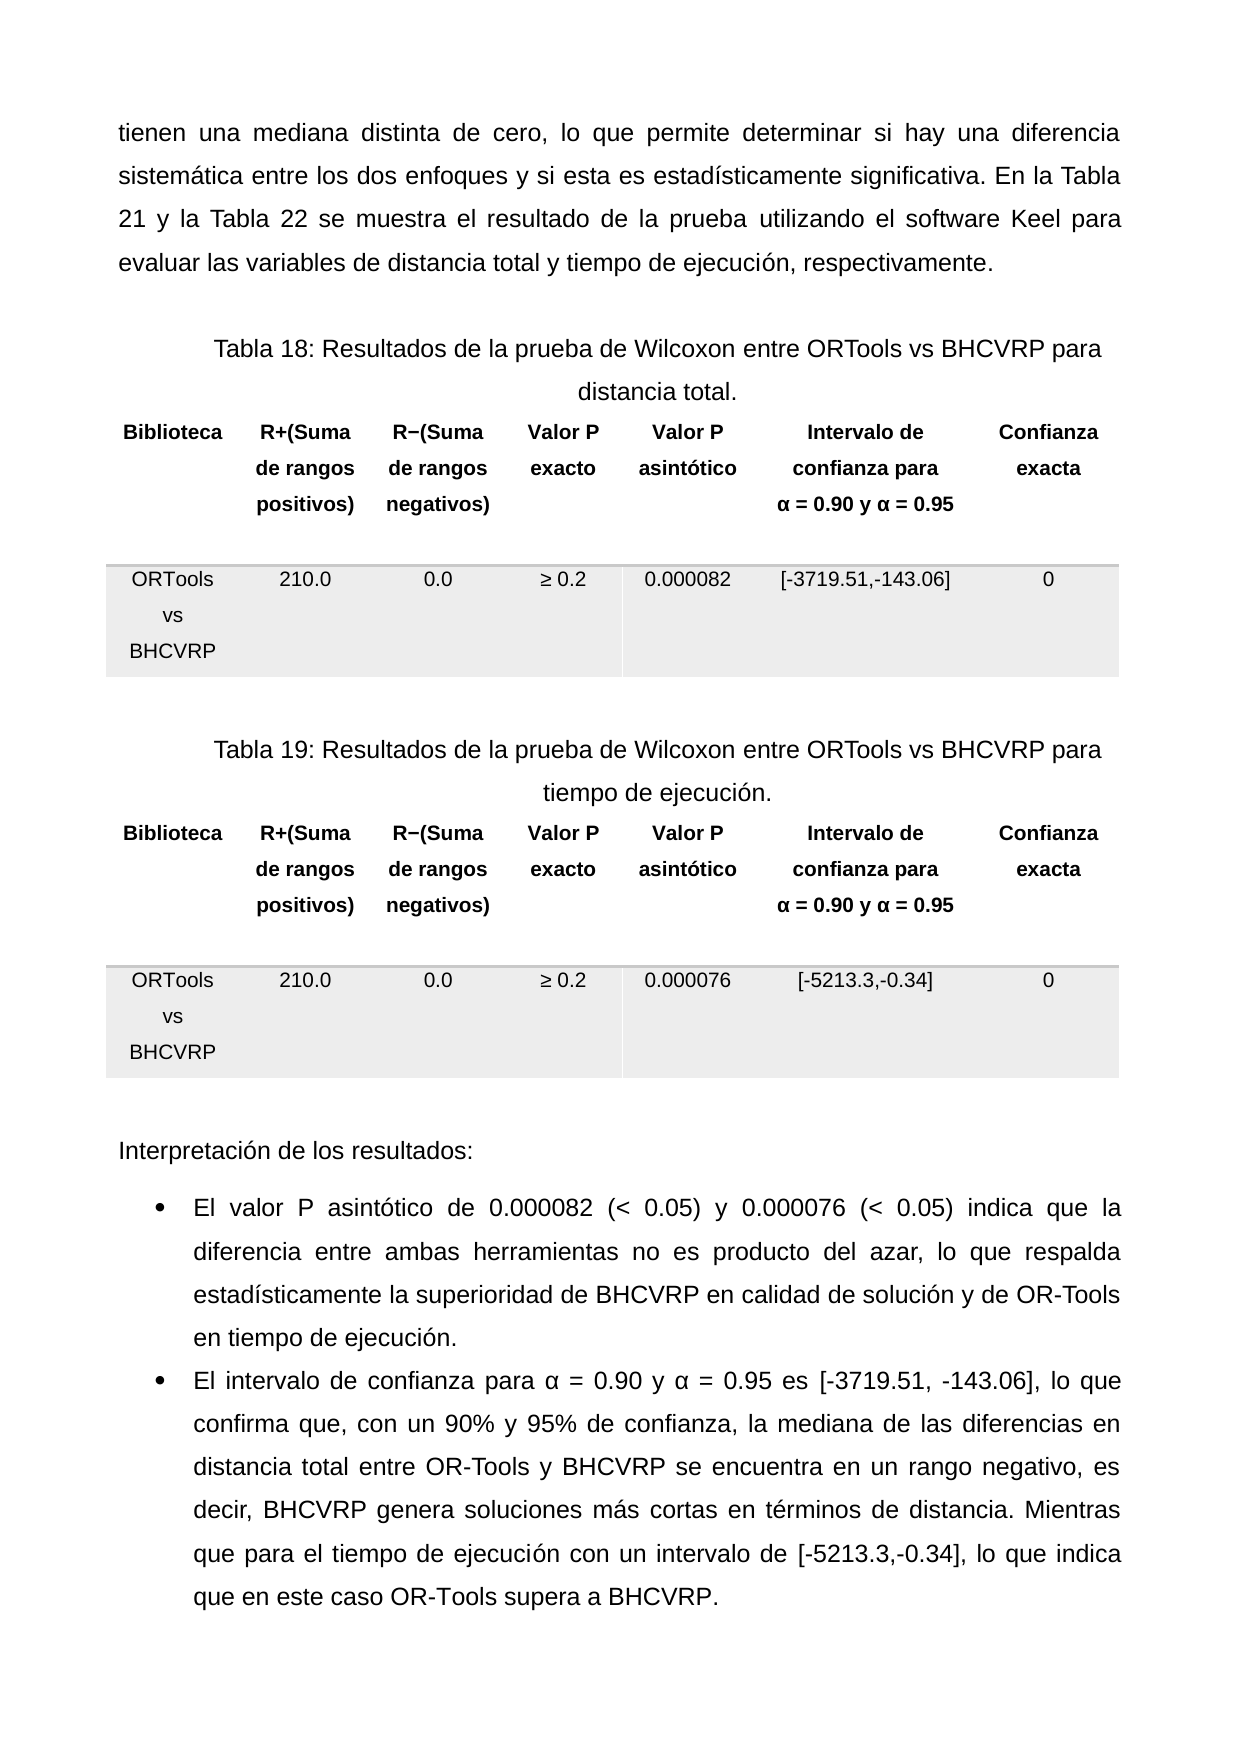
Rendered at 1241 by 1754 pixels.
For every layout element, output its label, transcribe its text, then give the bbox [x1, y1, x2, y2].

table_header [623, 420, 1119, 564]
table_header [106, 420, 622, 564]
text Interpretación de los resultados: [118, 1136, 1122, 1164]
list Tabla 18: Resultados de la prueba de Wilcoxon entre ORTools vs BHCVRP para distancia total. [193, 334, 1122, 406]
list El intervalo de confianza para α = 0.90 y α = 0.95 es [-3719.51, -143.06], lo que confirma que, con un 90% y 95% de confianza, la mediana de las diferencias en distancia total entre OR-Tools y BHCVRP se encuentra en un rango negativo, es decir, BHCVRP genera soluciones más cortas en términos de distancia. Mientras que para el tiempo de ejecución con un intervalo de [-5213.3,-0.34], lo que indica que en este caso OR-Tools supera a BHCVRP. [156, 1366, 1122, 1610]
list Tabla 19: Resultados de la prueba de Wilcoxon entre ORTools vs BHCVRP para tiempo de ejecución. [193, 735, 1122, 807]
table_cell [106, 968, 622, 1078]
list El valor P asintótico de 0.000082 (< 0.05) y 0.000076 (< 0.05) indica que la diferencia entre ambas herramientas no es producto del azar, lo que respalda estadísticamente la superioridad de BHCVRP en calidad de solución y de OR-Tools en tiempo de ejecución. [156, 1193, 1122, 1352]
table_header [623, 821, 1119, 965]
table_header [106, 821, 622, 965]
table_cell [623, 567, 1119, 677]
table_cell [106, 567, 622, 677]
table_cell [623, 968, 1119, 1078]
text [118, 118, 1122, 276]
